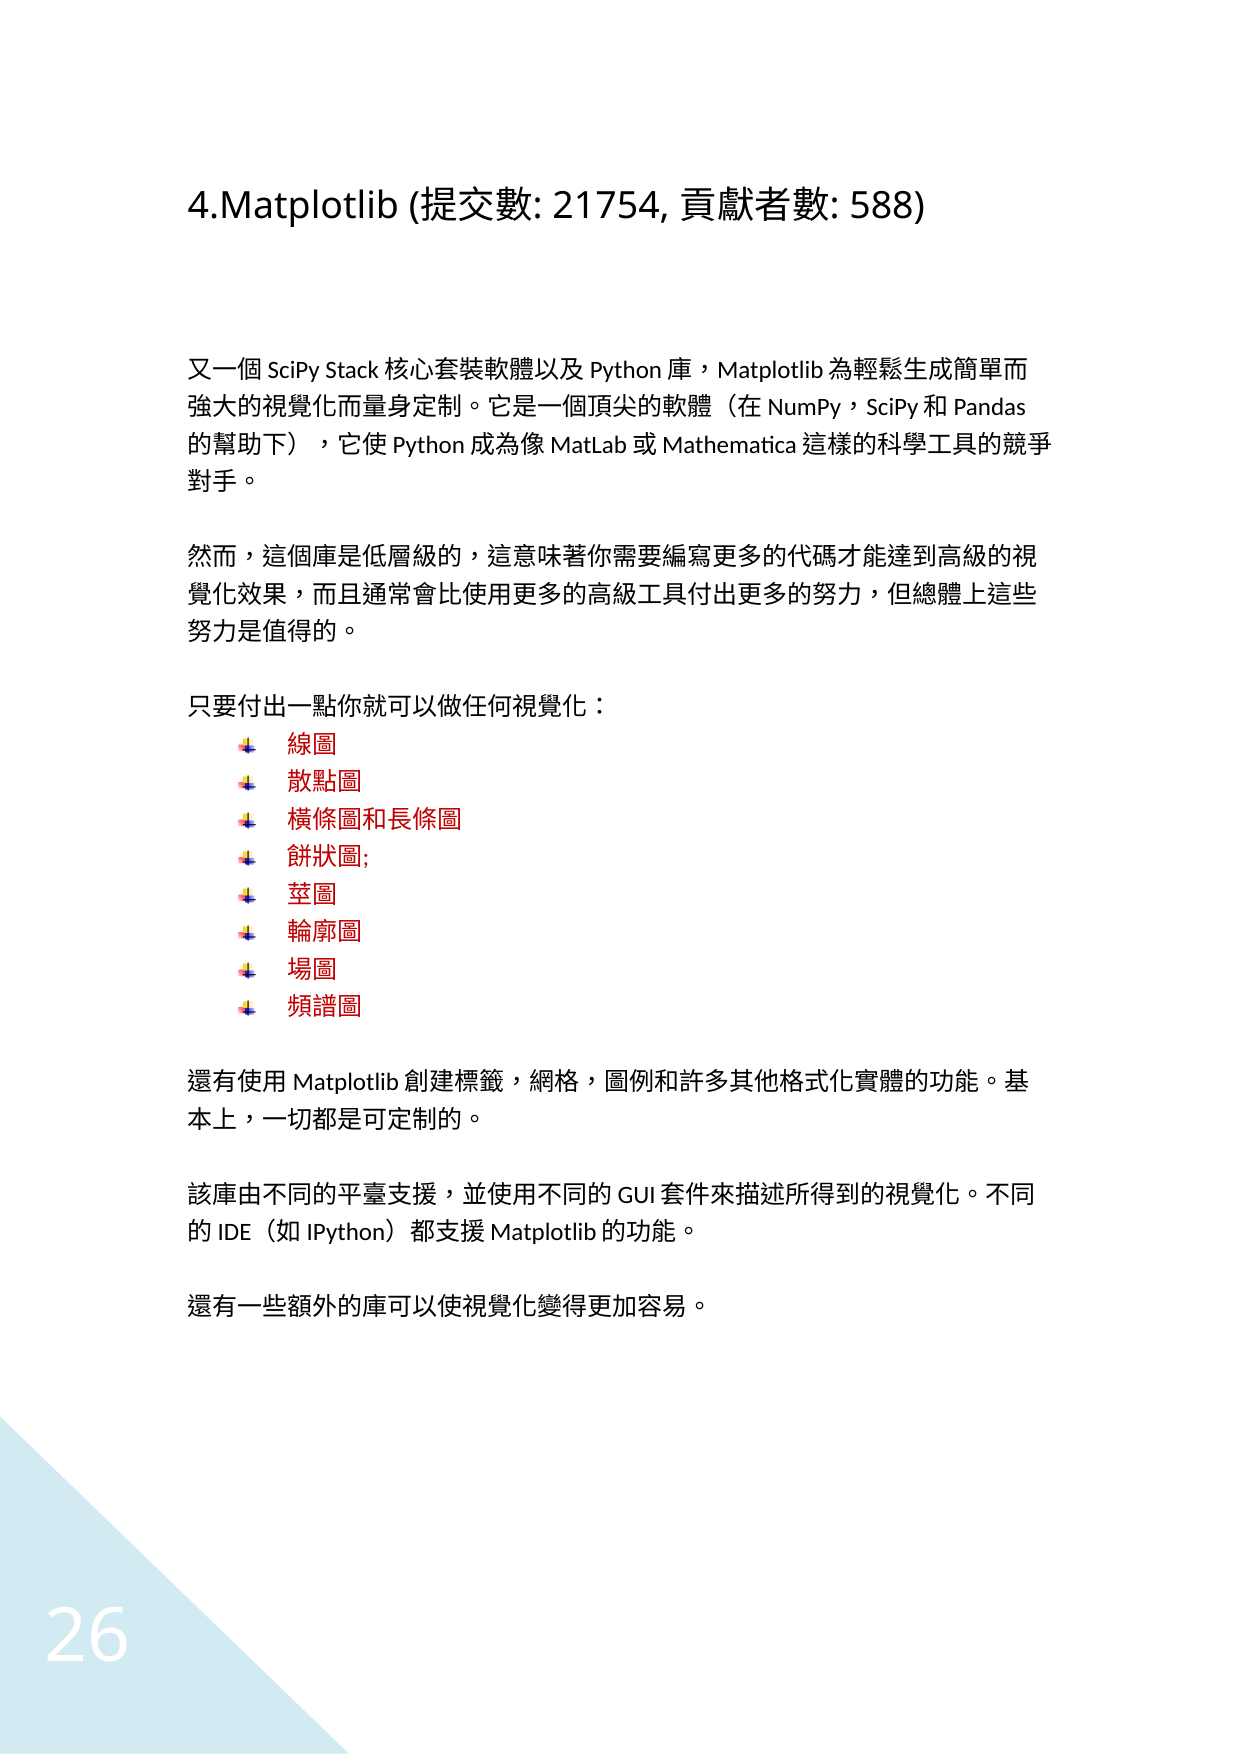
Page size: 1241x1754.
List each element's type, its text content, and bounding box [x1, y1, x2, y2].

picture [238, 999, 256, 1016]
list 線圖 [237, 723, 1053, 761]
text 還有一些額外的庫可以使視覺化變得更加容易。 [187, 1286, 1053, 1323]
picture [238, 849, 256, 866]
list 莖圖 [237, 873, 1053, 911]
picture [238, 924, 256, 941]
list 散點圖 [237, 761, 1053, 798]
picture [238, 886, 256, 904]
picture [238, 961, 256, 979]
list 橫條圖和長條圖 [237, 798, 1053, 836]
picture [238, 774, 256, 791]
picture [238, 811, 256, 829]
list 頻譜圖 [237, 986, 1053, 1023]
picture [238, 736, 256, 754]
text 又一個SciPy Stack核心套裝軟體以及 Python庫，Matplotlib為輕鬆生成簡單而強大的視覺化而量身定制。它是一個頂尖的軟體（在NumPy，SciPy和Pandas的幫助下），它使Python成為像MatLab或Mathematica這樣的科學工具的競爭對手。 [187, 348, 1053, 498]
list 場圖 [237, 948, 1053, 986]
subtitle 4.Matplotlib (提交數: 21754, 貢獻者數: 588) [187, 164, 1053, 239]
text 然而，這個庫是低層級的，這意味著你需要編寫更多的代碼才能達到高級的視覺化效果，而且通常會比使用更多的高級工具付出更多的努力，但總體上這些努力是值得的。 [187, 536, 1053, 648]
list 輪廓圖 [237, 911, 1053, 948]
text 該庫由不同的平臺支援，並使用不同的GUI套件來描述所得到的視覺化。不同的IDE（如IPython）都支援Matplotlib的功能。 [187, 1173, 1053, 1248]
list 餅狀圖; [237, 836, 1053, 873]
text 只要付出一點你就可以做任何視覺化： [187, 686, 1053, 723]
text 還有使用Matplotlib創建標籤，網格，圖例和許多其他格式化實體的功能。基本上，一切都是可定制的。 [187, 1061, 1053, 1136]
